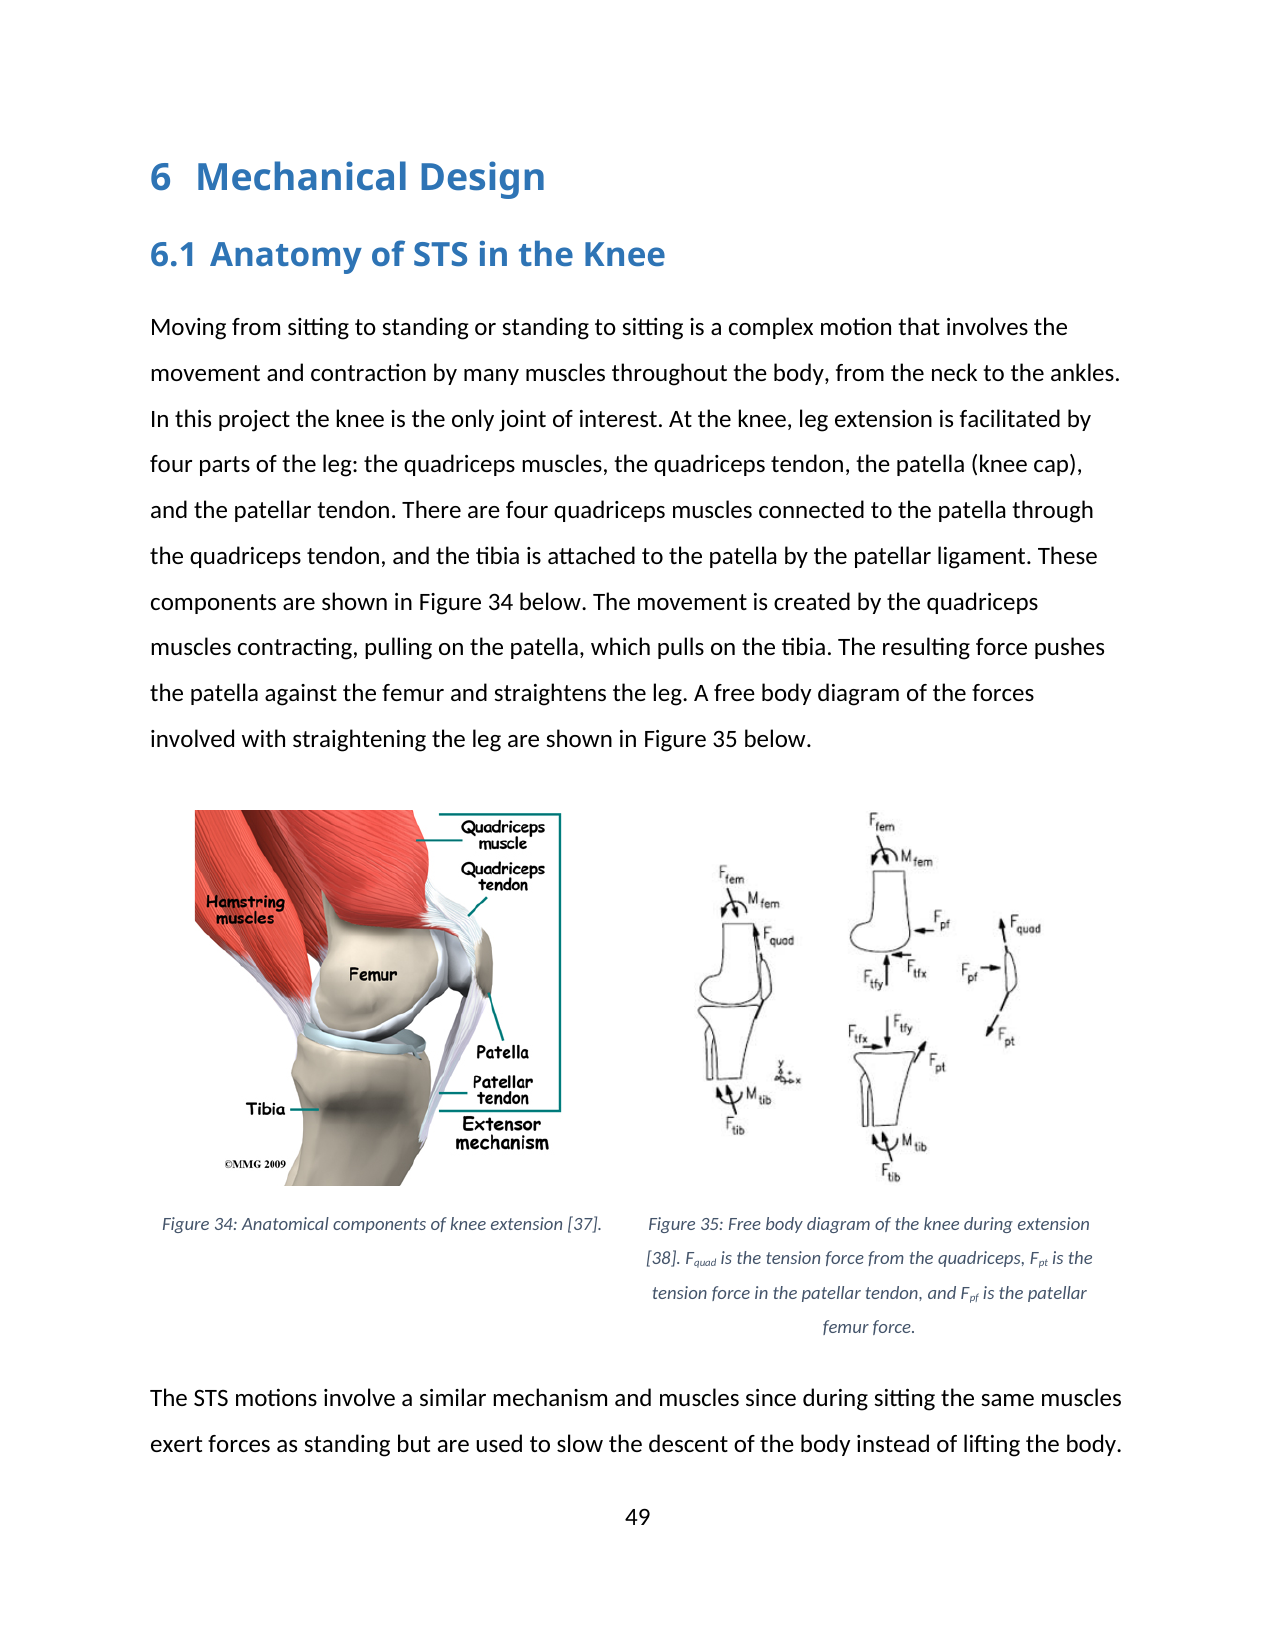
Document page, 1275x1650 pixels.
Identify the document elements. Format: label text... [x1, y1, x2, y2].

table_header [139, 798, 626, 1199]
table_header [626, 798, 1113, 1199]
subtitle Anatomy of STS in the Knee [150, 231, 1125, 276]
subtitle Mechanical Design [150, 150, 1125, 201]
picture [194, 810, 570, 1186]
picture [694, 810, 1045, 1186]
text Moving from sitting to standing or standing to sitting is a complex motion that involves the movement and contraction by many muscles throughout the body, from the neck to the ankles. In this project the knee is the only joint of interest. At the knee, leg extension is facilitated by four parts of the leg: the quadriceps muscles, the quadriceps tendon, the patella (knee cap), and the patellar tendon. There are four quadriceps muscles connected to the patella through the quadriceps tendon, and the tibia is attached to the patella by the patellar ligament. These components are shown in Figure 34 below. The movement is created by the quadriceps muscles contracting, pulling on the patella, which pulls on the tibia. The resulting force pushes the patella against the femur and straightens the leg. A free body diagram of the forces involved with straightening the leg are shown in Figure 35 below. [150, 311, 1125, 753]
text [150, 1382, 1125, 1458]
